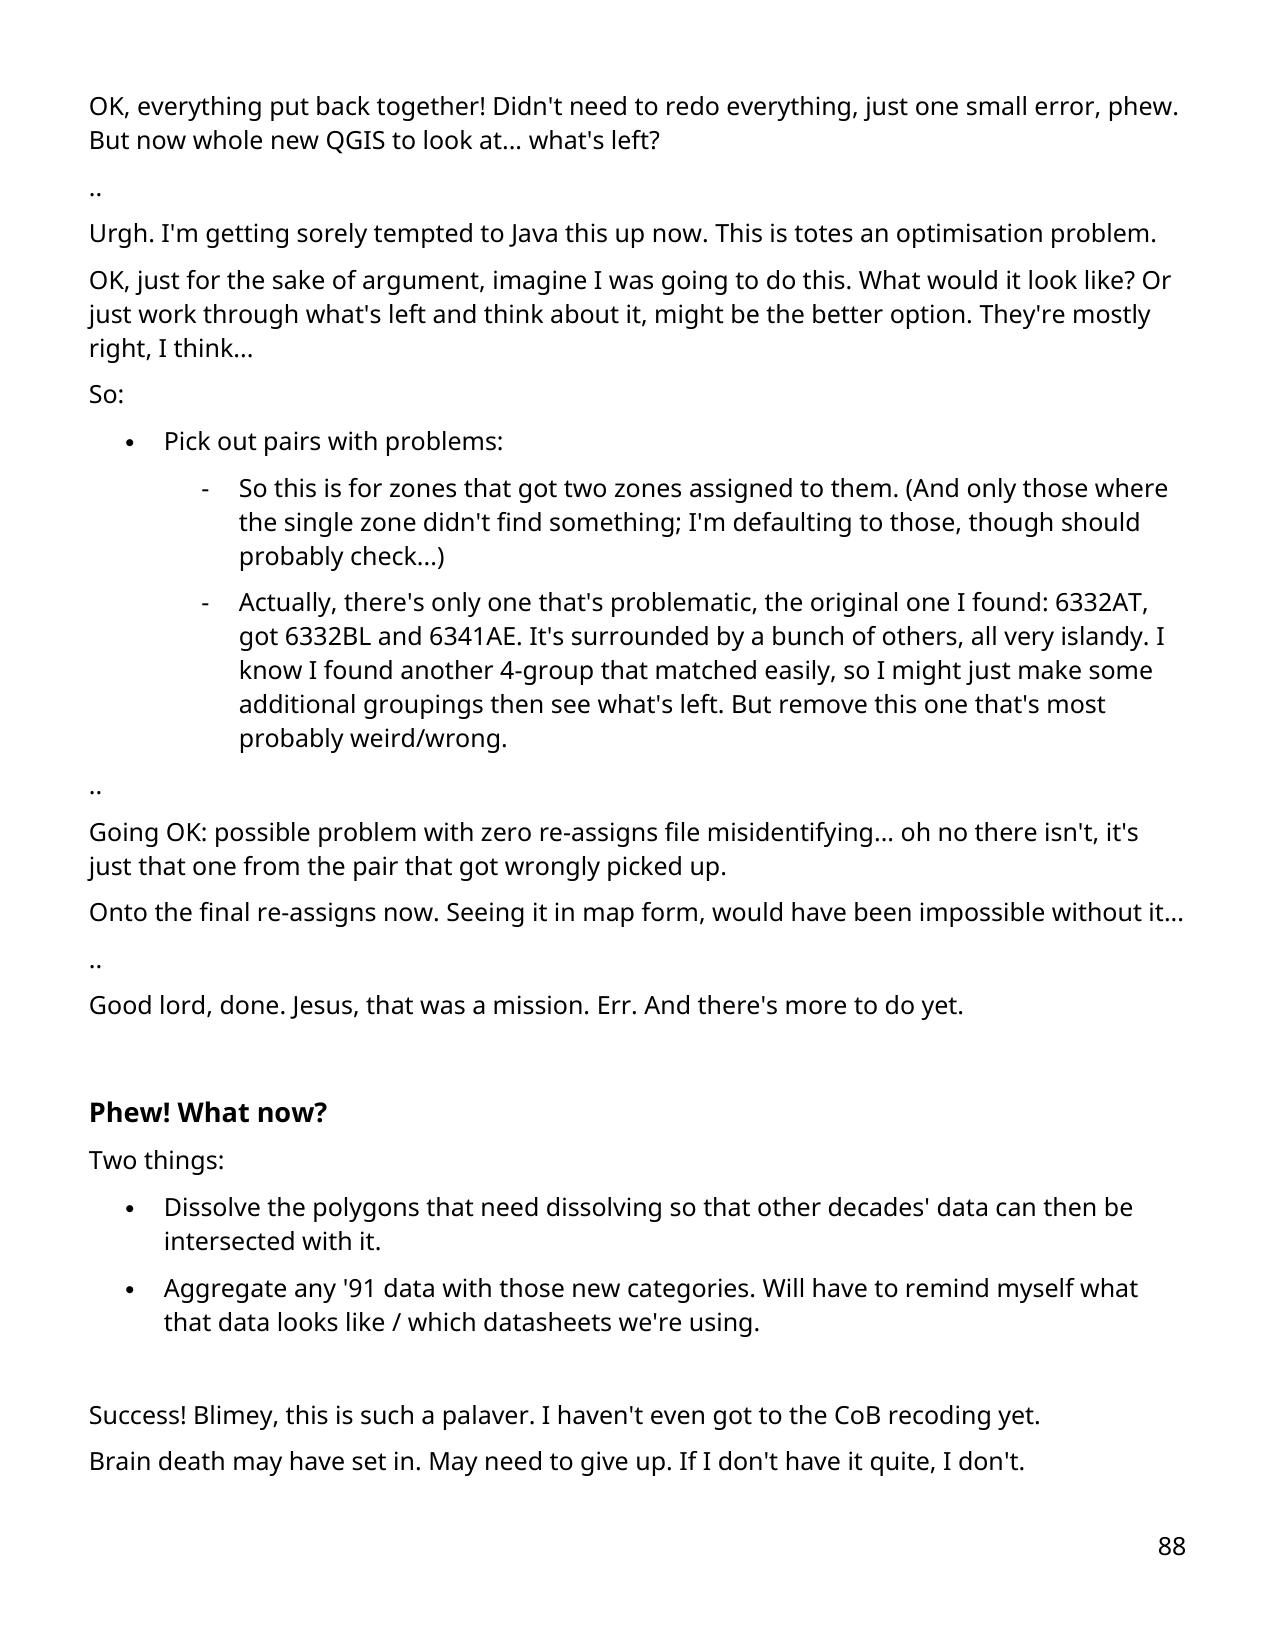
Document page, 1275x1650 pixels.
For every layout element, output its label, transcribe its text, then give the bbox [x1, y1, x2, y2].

text Urgh. I'm getting sorely tempted to Java this up now. This is totes an optimisation problem. [89, 216, 1186, 250]
list Aggregate any '91 data with those new categories. Will have to remind myself what that data looks like / which datasheets we're using. [126, 1270, 1186, 1338]
subtitle Phew! What now? [89, 1094, 1186, 1131]
text .. [89, 768, 1186, 802]
text Brain death may have set in. May need to give up. If I don't have it quite, I don't. [89, 1444, 1186, 1478]
list Pick out pairs with problems: [126, 424, 1186, 458]
text Good lord, done. Jesus, that was a mission. Err. And there's more to do yet. [89, 988, 1186, 1022]
text .. [89, 941, 1186, 976]
text Success! Blimey, this is such a palaver. I haven't even got to the CoB recoding yet. [89, 1397, 1186, 1431]
text Two things: [89, 1143, 1186, 1177]
text OK, everything put back together! Didn't need to redo everything, just one small error, phew. But now whole new QGIS to look at... what's left? [89, 89, 1186, 157]
list Actually, there's only one that's problematic, the original one I found: 6332AT, got 6332BL and 6341AE. It's surrounded by a bunch of others, all very islandy. I know I found another 4-group that matched easily, so I might just make some additional groupings then see what's left. But remove this one that's most probably weird/wrong. [201, 585, 1186, 755]
list Dissolve the polygons that need dissolving so that other decades' data can then be intersected with it. [126, 1189, 1186, 1258]
text Onto the final re-assigns now. Seeing it in map form, would have been impossible without it... [89, 895, 1186, 929]
text So: [89, 377, 1186, 411]
text OK, just for the sake of argument, imagine I was going to do this. What would it look like? Or just work through what's left and think about it, might be the better option. They're mostly right, I think... [89, 262, 1186, 364]
text .. [89, 169, 1186, 203]
list So this is for zones that got two zones assigned to them. (And only those where the single zone didn't find something; I'm defaulting to those, though should probably check...) [201, 470, 1186, 572]
text Going OK: possible problem with zero re-assigns file misidentifying... oh no there isn't, it's just that one from the pair that got wrongly picked up. [89, 814, 1186, 882]
